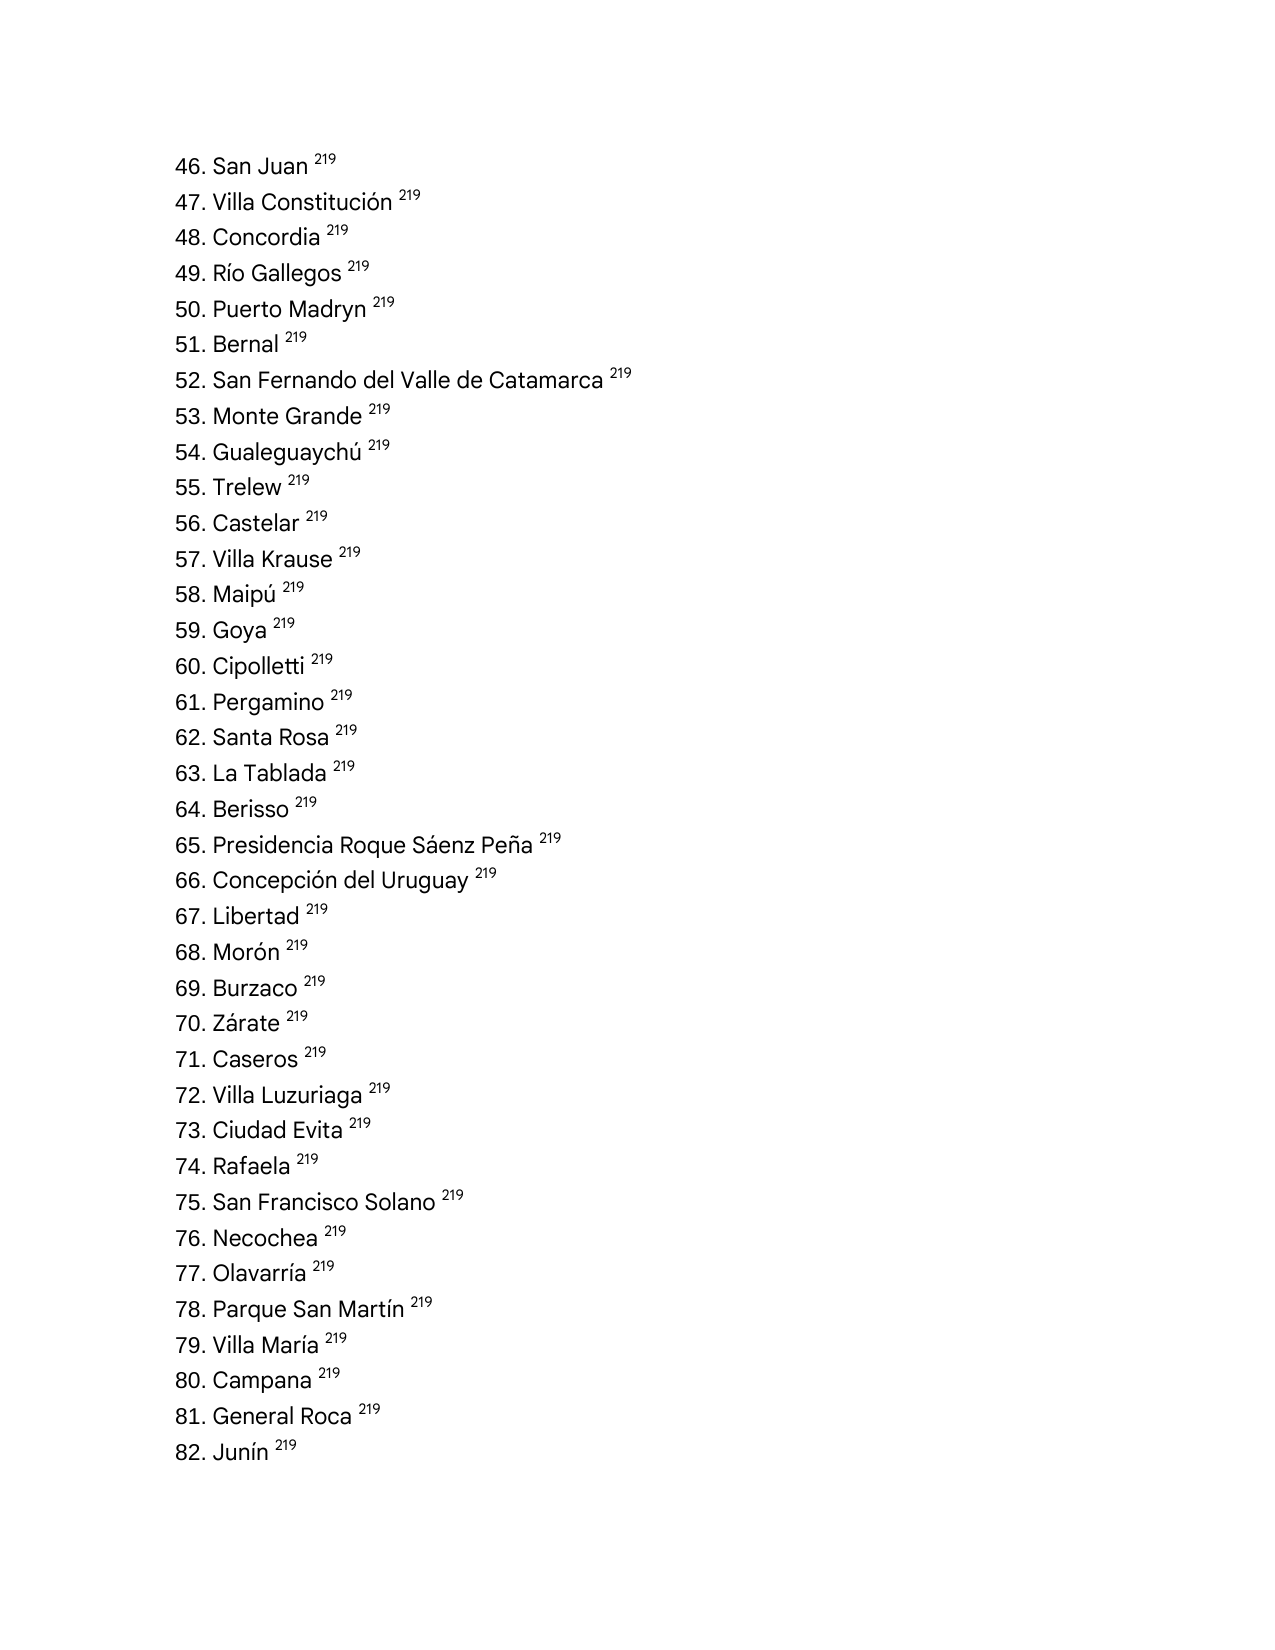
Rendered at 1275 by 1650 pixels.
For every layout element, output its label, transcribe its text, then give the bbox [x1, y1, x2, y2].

list Goya 219 [175, 614, 1125, 646]
list Presidencia Roque Sáenz Peña 219 [175, 829, 1125, 860]
list Villa Krause 219 [175, 543, 1125, 574]
list Necochea 219 [175, 1222, 1125, 1253]
list Caseros 219 [175, 1043, 1125, 1074]
list Trelew 219 [175, 472, 1125, 503]
list Concordia 219 [175, 221, 1125, 253]
list Gualeguaychú 219 [175, 436, 1125, 467]
list San Francisco Solano 219 [175, 1186, 1125, 1217]
list Monte Grande 219 [175, 400, 1125, 431]
list Villa Constitución 219 [175, 186, 1125, 217]
list Villa María 219 [175, 1329, 1125, 1360]
list Puerto Madryn 219 [175, 293, 1125, 324]
list Olavarría 219 [175, 1258, 1125, 1289]
list Rafaela 219 [175, 1150, 1125, 1182]
list La Tablada 219 [175, 757, 1125, 789]
list Santa Rosa 219 [175, 722, 1125, 753]
list Villa Luzuriaga 219 [175, 1079, 1125, 1110]
list Junín 219 [175, 1436, 1125, 1468]
list Río Gallegos 219 [175, 257, 1125, 288]
list Parque San Martín 219 [175, 1293, 1125, 1325]
list General Roca 219 [175, 1401, 1125, 1432]
list Ciudad Evita 219 [175, 1115, 1125, 1146]
list Berisso 219 [175, 793, 1125, 824]
list San Fernando del Valle de Catamarca 219 [175, 364, 1125, 396]
list Burzaco 219 [175, 972, 1125, 1003]
list Pergamino 219 [175, 686, 1125, 717]
list Concepción del Uruguay 219 [175, 864, 1125, 896]
list Maipú 219 [175, 579, 1125, 610]
list Castelar 219 [175, 507, 1125, 539]
list Zárate 219 [175, 1007, 1125, 1039]
list Cipolletti 219 [175, 650, 1125, 682]
list Bernal 219 [175, 329, 1125, 360]
list Libertad 219 [175, 900, 1125, 932]
list San Juan 219 [175, 150, 1125, 181]
list Campana 219 [175, 1365, 1125, 1396]
list Morón 219 [175, 936, 1125, 967]
